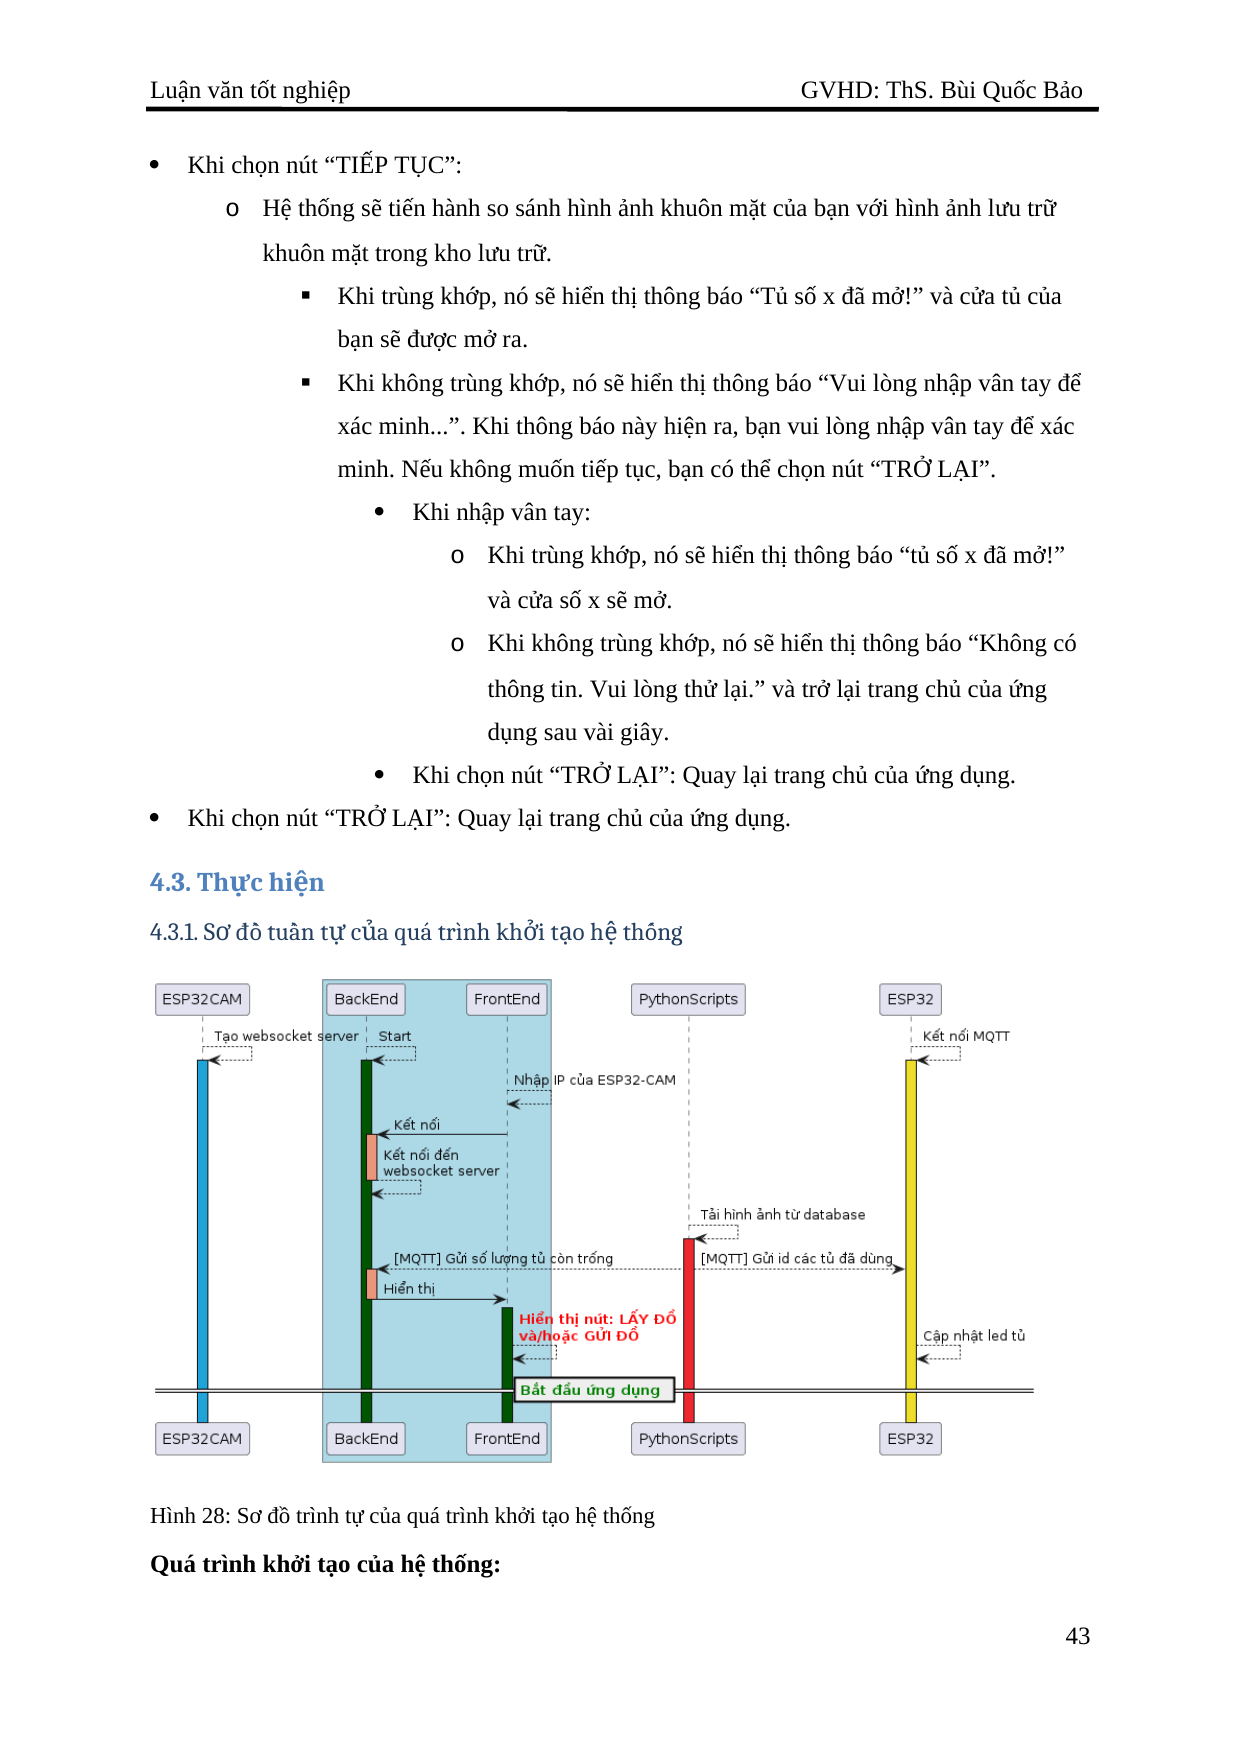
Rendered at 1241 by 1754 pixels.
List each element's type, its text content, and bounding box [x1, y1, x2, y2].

list Hệ thống sẽ tiến hành so sánh hình ảnh khuôn mặt của bạn với hình ảnh lưu trữ khuôn mặt trong kho lưu trữ. [225, 193, 1090, 267]
list Khi không trùng khớp, nó sẽ hiển thị thông báo “Vui lòng nhập vân tay để xác minh...”. Khi thông báo này hiện ra, bạn vui lòng nhập vân tay để xác minh. Nếu không muốn tiếp tục, bạn có thể chọn nút “TRỞ LẠI”. [300, 368, 1090, 483]
list Khi chọn nút “TRỞ LẠI”: Quay lại trang chủ của ứng dụng. [150, 803, 1090, 832]
list Khi chọn nút “TRỞ LẠI”: Quay lại trang chủ của ứng dụng. [375, 760, 1090, 789]
text Hình 28: Sơ đồ trình tự của quá trình khởi tạo hệ thống [150, 1502, 1090, 1528]
list Khi nhập vân tay: [375, 497, 1090, 526]
list Khi trùng khớp, nó sẽ hiển thị thông báo “Tủ số x đã mở!” và cửa tủ của bạn sẽ được mở ra. [300, 281, 1090, 353]
subtitle 4.3. Thực hiện [150, 867, 1090, 898]
list Khi không trùng khớp, nó sẽ hiển thị thông báo “Không có thông tin. Vui lòng thử lại.” và trở lại trang chủ của ứng dụng sau vài giây. [450, 628, 1090, 746]
picture [150, 973, 1039, 1467]
subtitle 4.3.1. Sơ đồ tuần tự của quá trình khởi tạo hệ thống [150, 918, 1090, 947]
text Quá trình khởi tạo của hệ thống: [150, 1549, 1090, 1578]
list Khi chọn nút “TIẾP TỤC”: [150, 150, 1090, 179]
list Khi trùng khớp, nó sẽ hiển thị thông báo “tủ số x đã mở!” và cửa số x sẽ mở. [450, 540, 1090, 614]
